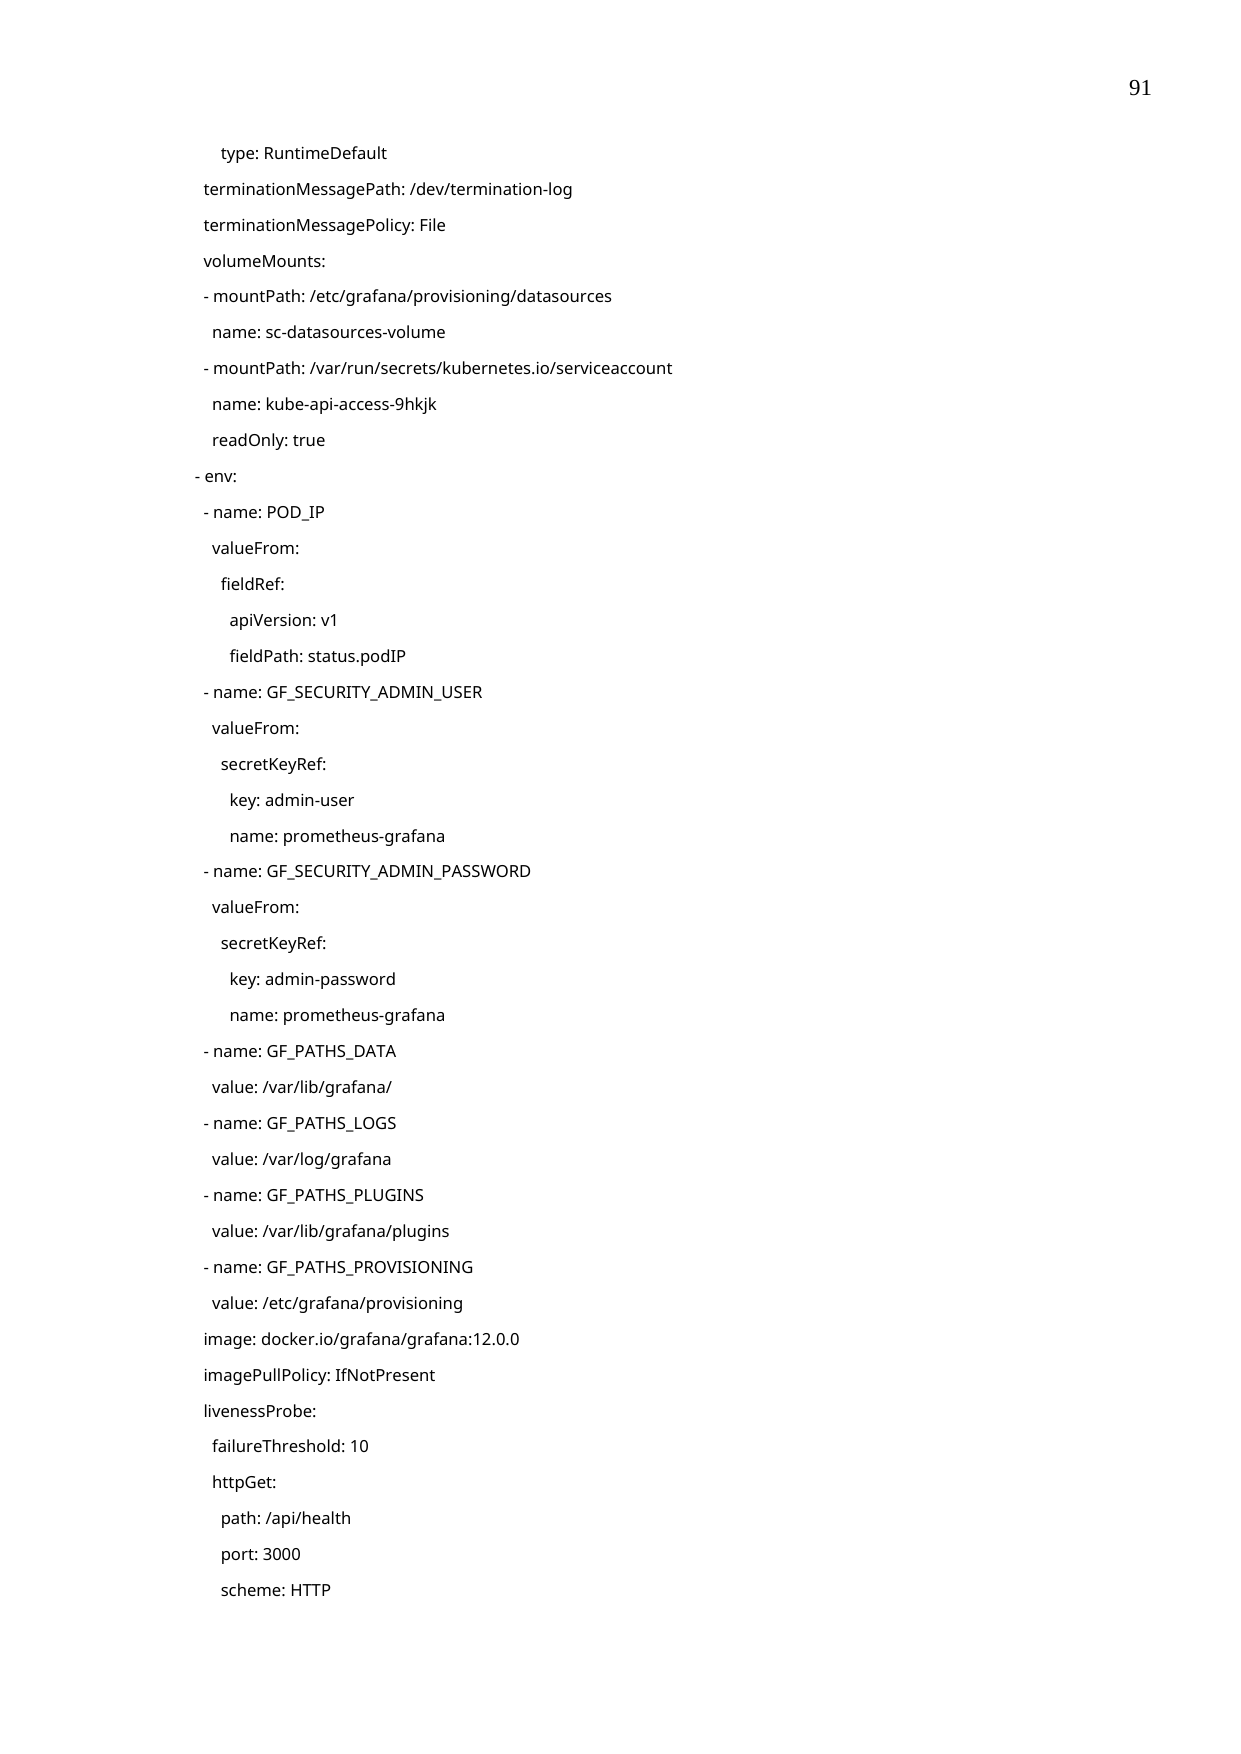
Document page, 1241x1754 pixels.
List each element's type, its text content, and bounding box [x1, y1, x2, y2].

text - name: GF_SECURITY_ADMIN_USER [177, 667, 1077, 703]
text secretKeyRef: [177, 739, 1077, 775]
text key: admin-user [177, 775, 1077, 811]
text livenessProbe: [177, 1386, 1077, 1422]
text - name: GF_PATHS_DATA [177, 1027, 1077, 1062]
text imagePullPolicy: IfNotPresent [177, 1350, 1077, 1386]
text - name: GF_PATHS_PROVISIONING [177, 1242, 1077, 1278]
text image: docker.io/grafana/grafana:12.0.0 [177, 1314, 1077, 1350]
text httpGet: [177, 1458, 1077, 1494]
text - name: GF_PATHS_PLUGINS [177, 1170, 1077, 1206]
text secretKeyRef: [177, 919, 1077, 955]
text readOnly: true [177, 416, 1077, 452]
text valueFrom: [177, 703, 1077, 739]
text name: kube-api-access-9hkjk [177, 380, 1077, 416]
text value: /var/log/grafana [177, 1134, 1077, 1170]
text - env: [177, 452, 1077, 487]
text value: /var/lib/grafana/ [177, 1062, 1077, 1098]
text path: /api/health [177, 1494, 1077, 1530]
text terminationMessagePolicy: File [177, 200, 1077, 236]
text - name: GF_PATHS_LOGS [177, 1098, 1077, 1134]
text name: sc-datasources-volume [177, 308, 1077, 344]
text fieldRef: [177, 559, 1077, 595]
text apiVersion: v1 [177, 595, 1077, 631]
text type: RuntimeDefault [177, 128, 1077, 164]
text - name: GF_SECURITY_ADMIN_PASSWORD [177, 847, 1077, 883]
text name: prometheus-grafana [177, 991, 1077, 1027]
text scheme: HTTP [177, 1566, 1077, 1602]
text - mountPath: /etc/grafana/provisioning/datasources [177, 272, 1077, 308]
text - mountPath: /var/run/secrets/kubernetes.io/serviceaccount [177, 344, 1077, 380]
text key: admin-password [177, 955, 1077, 991]
text valueFrom: [177, 883, 1077, 919]
text value: /etc/grafana/provisioning [177, 1278, 1077, 1314]
text valueFrom: [177, 523, 1077, 559]
text name: prometheus-grafana [177, 811, 1077, 847]
text - name: POD_IP [177, 487, 1077, 523]
text failureThreshold: 10 [177, 1422, 1077, 1458]
text fieldPath: status.podIP [177, 631, 1077, 667]
text port: 3000 [177, 1530, 1077, 1566]
text terminationMessagePath: /dev/termination-log [177, 164, 1077, 200]
text volumeMounts: [177, 236, 1077, 272]
text value: /var/lib/grafana/plugins [177, 1206, 1077, 1242]
